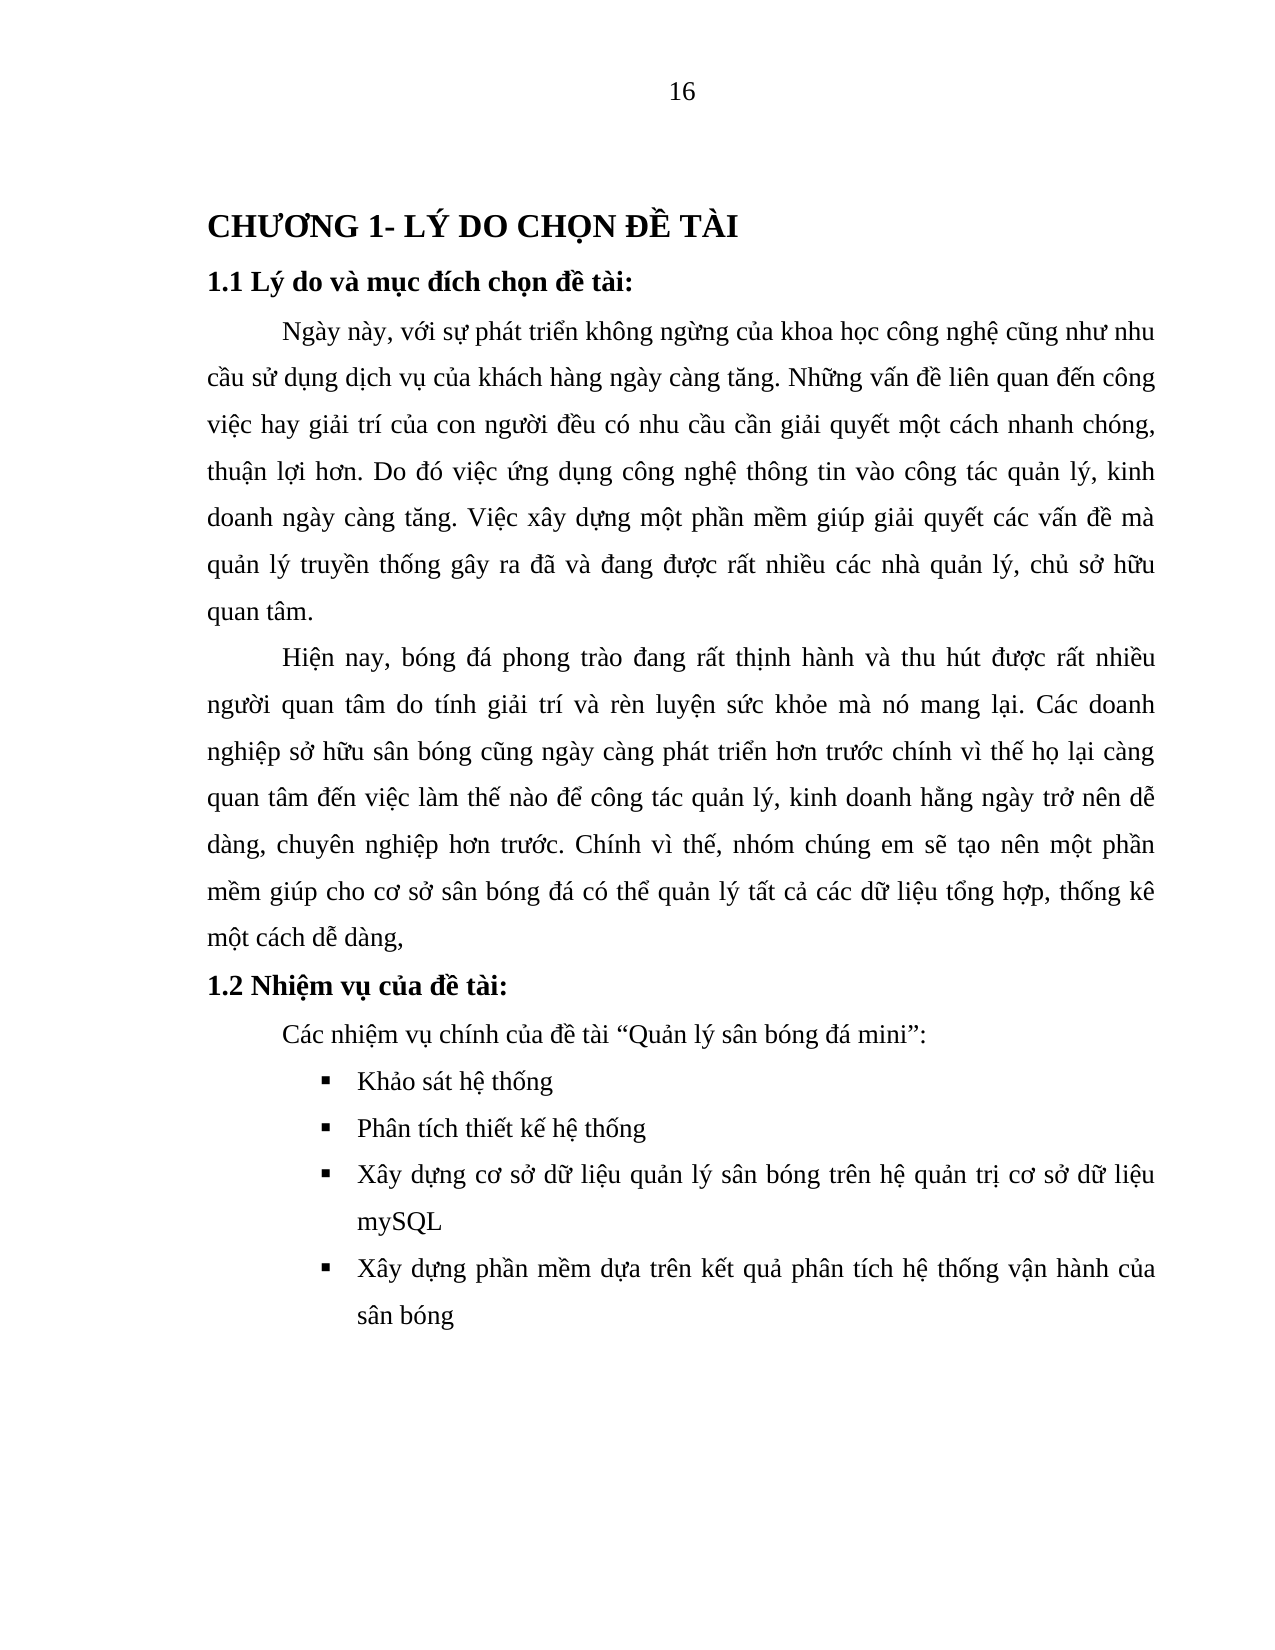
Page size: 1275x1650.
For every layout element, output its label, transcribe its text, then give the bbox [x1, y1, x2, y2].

list Phân tích thiết kế hệ thống [319, 1112, 1157, 1143]
list Xây dựng cơ sở dữ liệu quản lý sân bóng trên hệ quản trị cơ sở dữ liệu mySQL [319, 1159, 1157, 1237]
text 1.1 Lý do và mục đích chọn đề tài: [207, 264, 1157, 298]
text CHƯƠNG 1- LÝ DO CHỌN ĐỀ TÀI [207, 207, 1157, 245]
text 1.2 Nhiệm vụ của đề tài: [207, 968, 1157, 1001]
text Ngày này, với sự phát triển không ngừng của khoa học công nghệ cũng như nhu cầu sử dụng dịch vụ của khách hàng ngày càng tăng. Những vấn đề liên quan đến công việc hay giải trí của con người đều có nhu cầu cần giải quyết một cách nhanh chóng, thuận lợi hơn. Do đó việc ứng dụng công nghệ thông tin vào công tác quản lý, kinh doanh ngày càng tăng. Việc xây dựng một phần mềm giúp giải quyết các vấn đề mà quản lý truyền thống gây ra đã và đang được rất nhiều các nhà quản lý, chủ sở hữu quan tâm. [207, 314, 1157, 626]
list Khảo sát hệ thống [319, 1065, 1157, 1096]
list Xây dựng phần mềm dựa trên kết quả phân tích hệ thống vận hành của sân bóng [319, 1252, 1157, 1330]
text Các nhiệm vụ chính của đề tài “Quản lý sân bóng đá mini”: [207, 1018, 1157, 1049]
text Hiện nay, bóng đá phong trào đang rất thịnh hành và thu hút được rất nhiều người quan tâm do tính giải trí và rèn luyện sức khỏe mà nó mang lại. Các doanh nghiệp sở hữu sân bóng cũng ngày càng phát triển hơn trước chính vì thế họ lại càng quan tâm đến việc làm thế nào để công tác quản lý, kinh doanh hằng ngày trở nên dễ dàng, chuyên nghiệp hơn trước. Chính vì thế, nhóm chúng em sẽ tạo nên một phần mềm giúp cho cơ sở sân bóng đá có thể quản lý tất cả các dữ liệu tổng hợp, thống kê một cách dễ dàng, [207, 641, 1157, 952]
